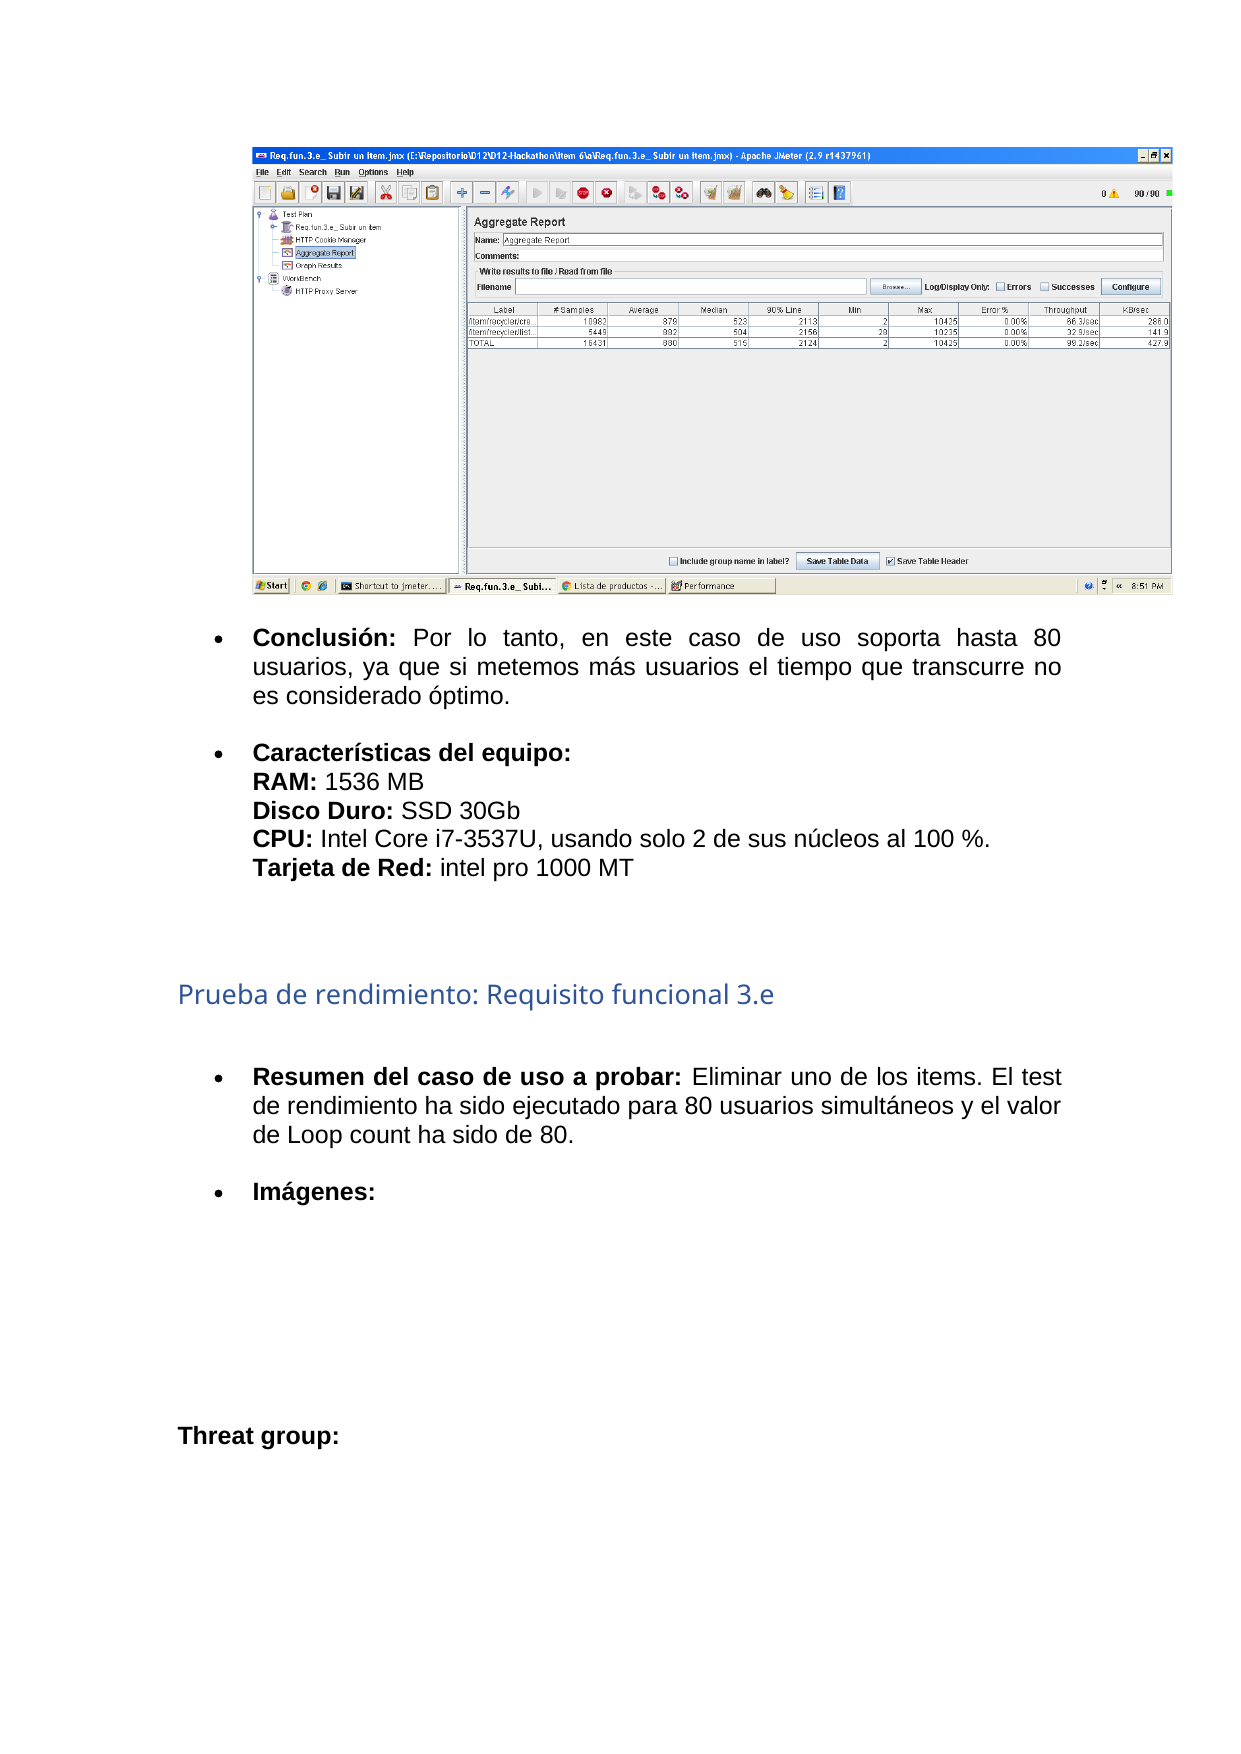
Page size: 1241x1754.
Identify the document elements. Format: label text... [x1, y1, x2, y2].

list Resumen del caso de uso a probar: Eliminar uno de los items. El test de rendimiento ha sido ejecutado para 80 usuarios simultáneos y el valor de Loop count ha sido de 80. [215, 1062, 1063, 1149]
list Características del equipo: [215, 738, 1063, 767]
text CPU: Intel Core i7-3537U, usando solo 2 de sus núcleos al 100 %. [252, 824, 1063, 853]
text Tarjeta de Red: intel pro 1000 MT [252, 853, 1063, 882]
text Disco Duro: SSD 30Gb [177, 796, 1063, 824]
subtitle Prueba de rendimiento: Requisito funcional 3.e [177, 976, 1063, 1013]
list Imágenes: [215, 1177, 1063, 1206]
text Threat group: [177, 1421, 1063, 1450]
picture [252, 147, 1173, 595]
text RAM: 1536 MB [252, 767, 1063, 796]
list Conclusión: Por lo tanto, en este caso de uso soporta hasta 80 usuarios, ya que si metemos más usuarios el tiempo que transcurre no es considerado óptimo. [215, 623, 1063, 709]
